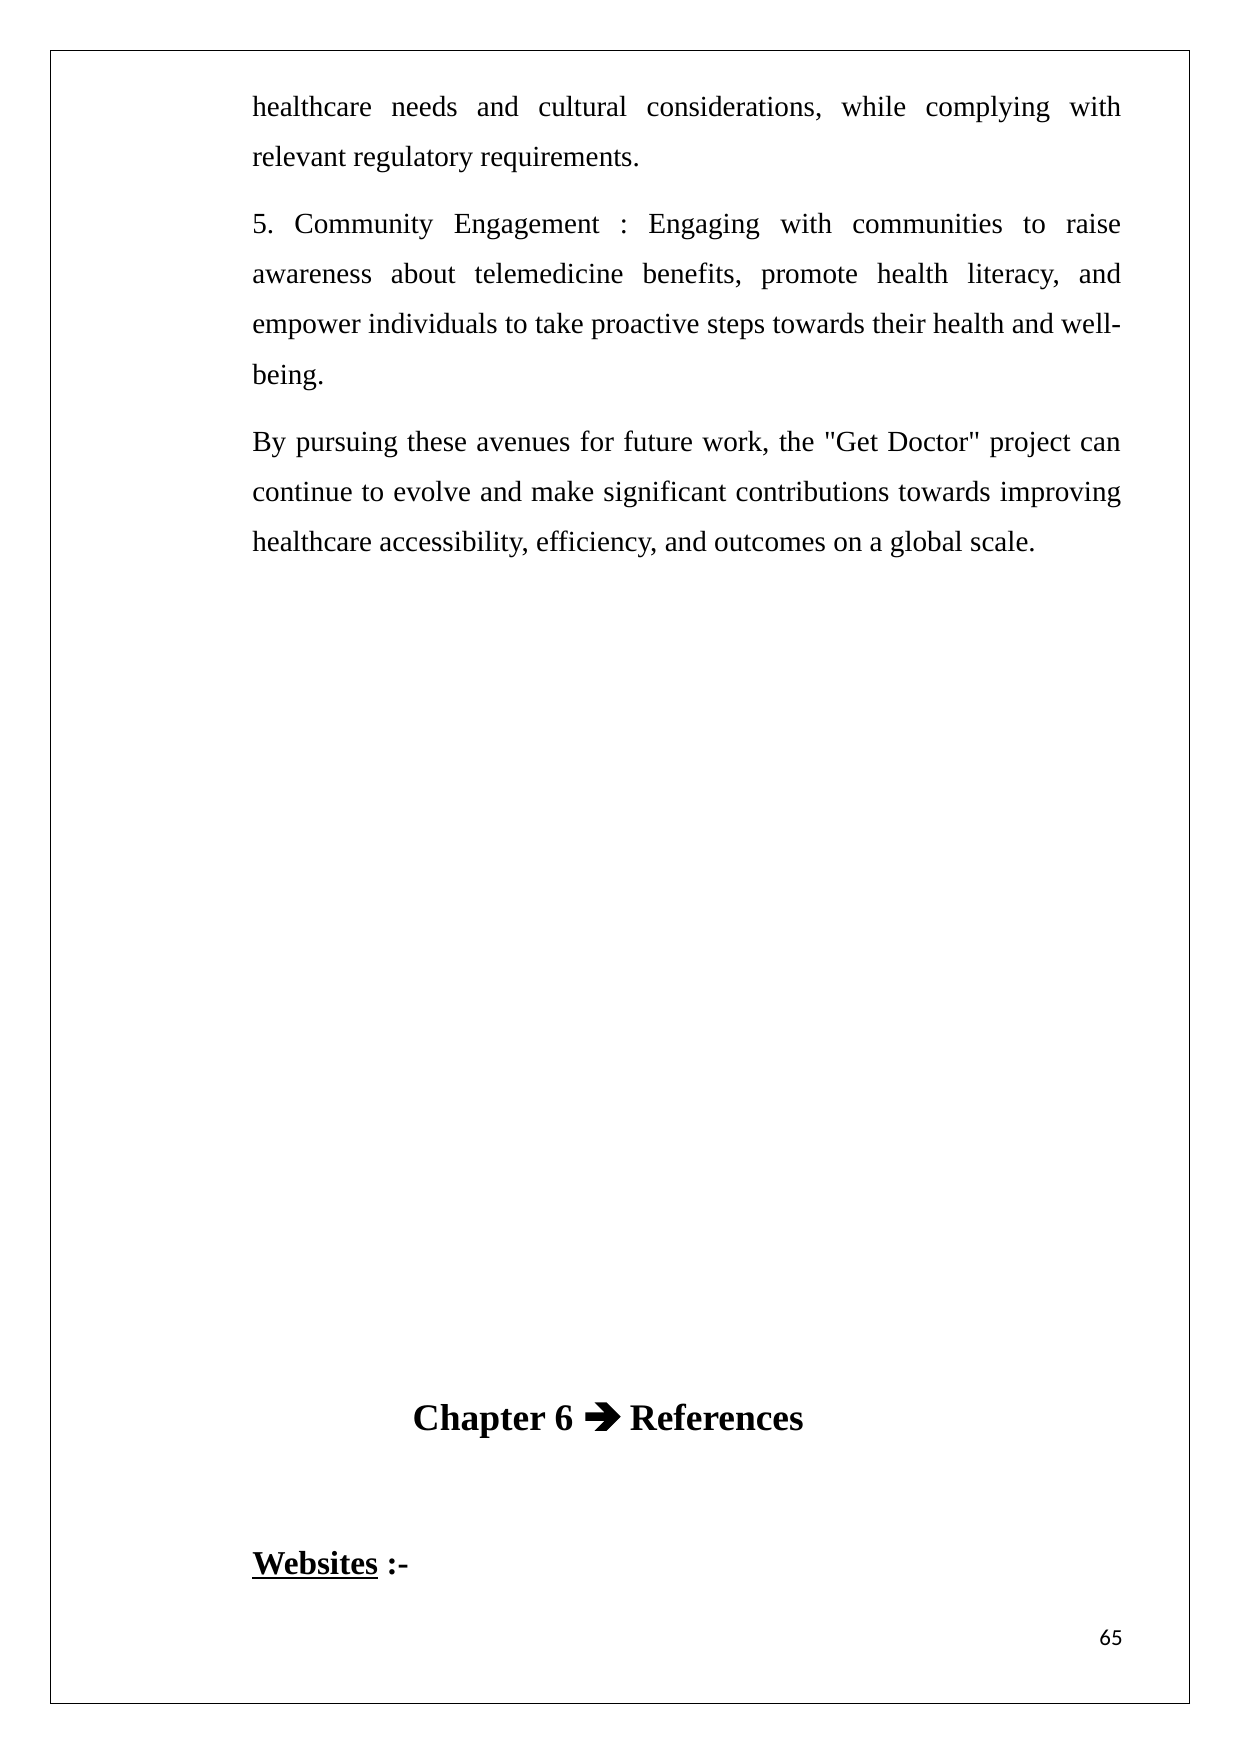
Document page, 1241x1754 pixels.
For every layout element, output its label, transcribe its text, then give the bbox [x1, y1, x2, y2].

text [252, 89, 1122, 172]
text Websites :- [252, 1543, 1122, 1582]
text Chapter 6 References [252, 1395, 1122, 1438]
text 5. Community Engagement : Engaging with communities to raise awareness about telemedicine benefits, promote health literacy, and empower individuals to take proactive steps towards their health and well-being. [252, 206, 1122, 390]
text By pursuing these avenues for future work, the "Get Doctor" project can continue to evolve and make significant contributions towards improving healthcare accessibility, efficiency, and outcomes on a global scale. [252, 424, 1122, 558]
